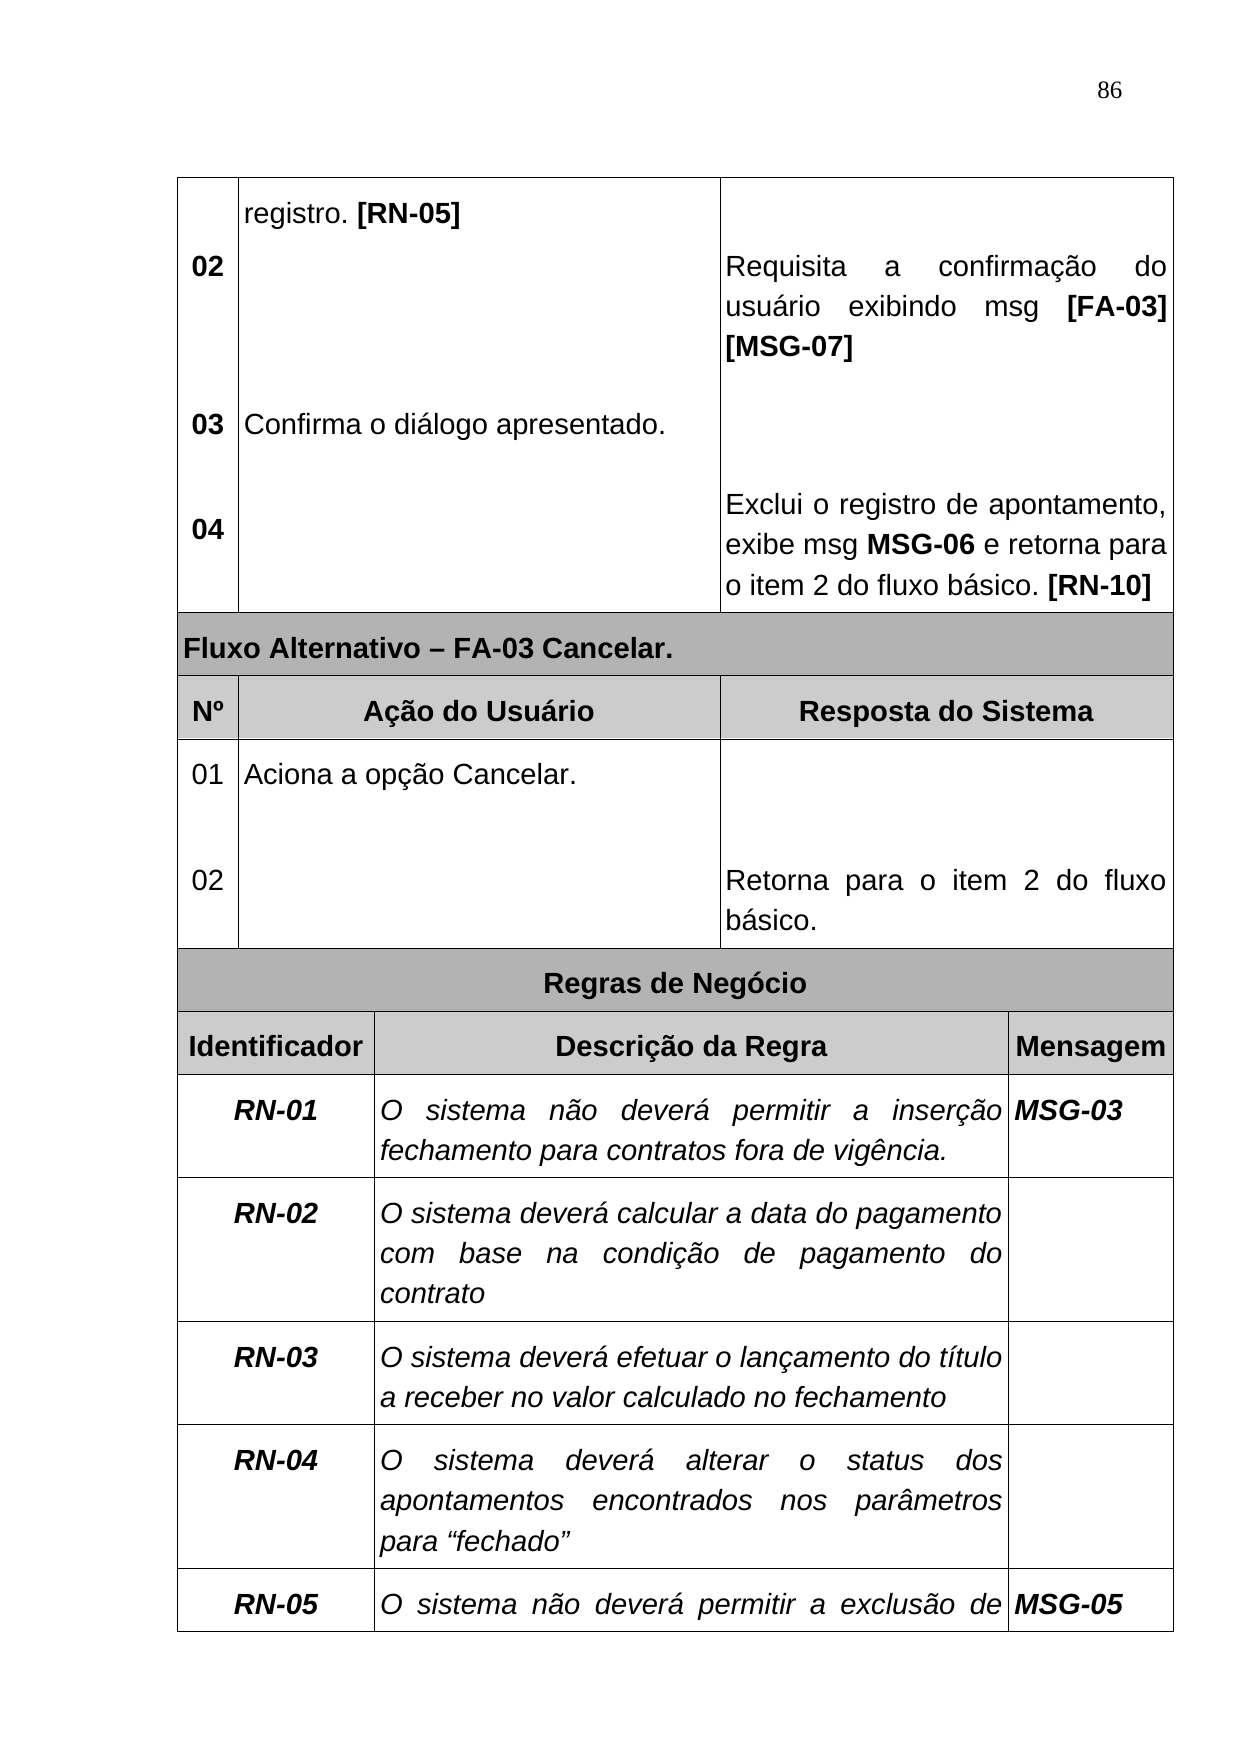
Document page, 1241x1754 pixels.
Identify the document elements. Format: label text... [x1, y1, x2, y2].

table_cell [1009, 1425, 1173, 1568]
table_cell Resposta do Sistema [721, 676, 1173, 738]
table_cell Descrição da Regra [375, 1012, 1008, 1074]
table_cell Regras de Negócio [178, 949, 1173, 1011]
table_cell O sistema não deverá permitir a inserção fechamento para contratos fora de vigência. [375, 1075, 1008, 1177]
table_cell [1009, 1178, 1173, 1321]
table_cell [721, 178, 1173, 612]
table_cell O sistema deverá calcular a data do pagamento com base na condição de pagamento do contrato [375, 1178, 1008, 1321]
table_cell Retorna para o item 2 do fluxo básico. [721, 740, 1173, 947]
table_cell MSG-05 [1009, 1569, 1173, 1631]
table_cell Identificador [178, 1012, 374, 1074]
table_cell RN-02 [178, 1178, 374, 1321]
table_cell Mensagem [1009, 1012, 1173, 1074]
table_cell RN-03 [178, 1322, 374, 1424]
table_cell 01 02 03 04 [178, 178, 238, 612]
table_cell Fluxo Alternativo – FA-03 Cancelar. [178, 613, 1173, 675]
table_cell RN-01 [178, 1075, 374, 1177]
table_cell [375, 1569, 1008, 1631]
table_cell Ação do Usuário [239, 676, 720, 738]
table_cell RN-04 [178, 1425, 374, 1568]
table_cell [1009, 1322, 1173, 1424]
table_cell O sistema deverá efetuar o lançamento do título a receber no valor calculado no fechamento [375, 1322, 1008, 1424]
table_cell O sistema deverá alterar o status dos apontamentos encontrados nos parâmetros para “fechado” [375, 1425, 1008, 1568]
table_cell 01 02 [178, 740, 238, 947]
table_cell Aciona a opção Cancelar. [239, 740, 720, 947]
table_cell MSG-03 [1009, 1075, 1173, 1177]
table_cell Nº [178, 676, 238, 738]
table_cell RN-05 [178, 1569, 374, 1631]
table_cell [239, 178, 720, 612]
